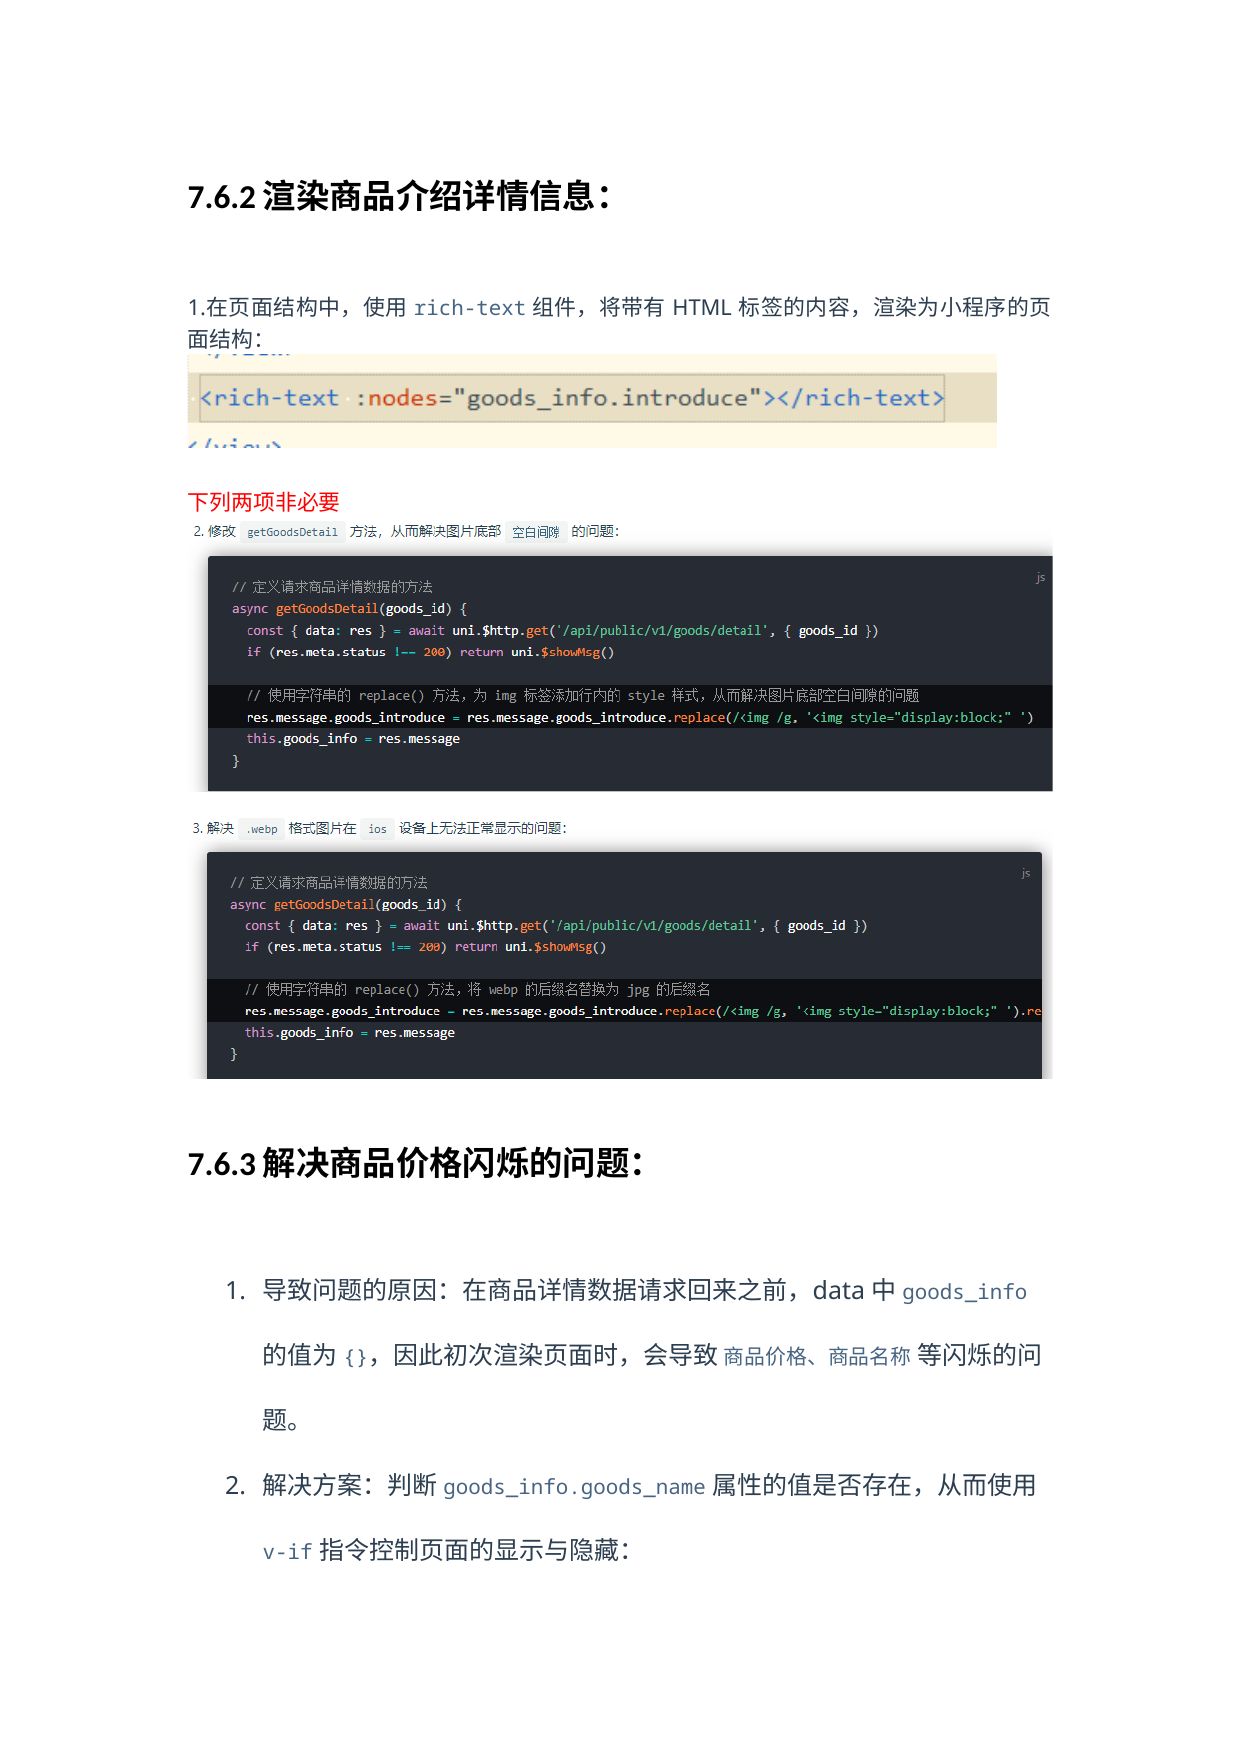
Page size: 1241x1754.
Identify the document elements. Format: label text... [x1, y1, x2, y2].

picture [187, 516, 1053, 792]
picture [187, 809, 1053, 1079]
text 1.在页面结构中，使用 rich-text 组件，将带有 HTML 标签的内容，渲染为小程序的页面结构： [187, 289, 1053, 354]
list 解决方案：判断 goods_info.goods_name 属性的值是否存在，从而使用 v-if 指令控制页面的显示与隐藏： [225, 1451, 1053, 1581]
picture [187, 354, 997, 448]
list 导致问题的原因：在商品详情数据请求回来之前，data 中 goods_info 的值为 {}，因此初次渲染页面时，会导致 商品价格、商品名称 等闪烁的问题。 [225, 1256, 1053, 1451]
text 下列两项非必要 [187, 484, 1053, 516]
subtitle 7.6.3解决商品价格闪烁的问题： [187, 1129, 1053, 1194]
subtitle 7.6.2渲染商品介绍详情信息： [187, 162, 1053, 227]
